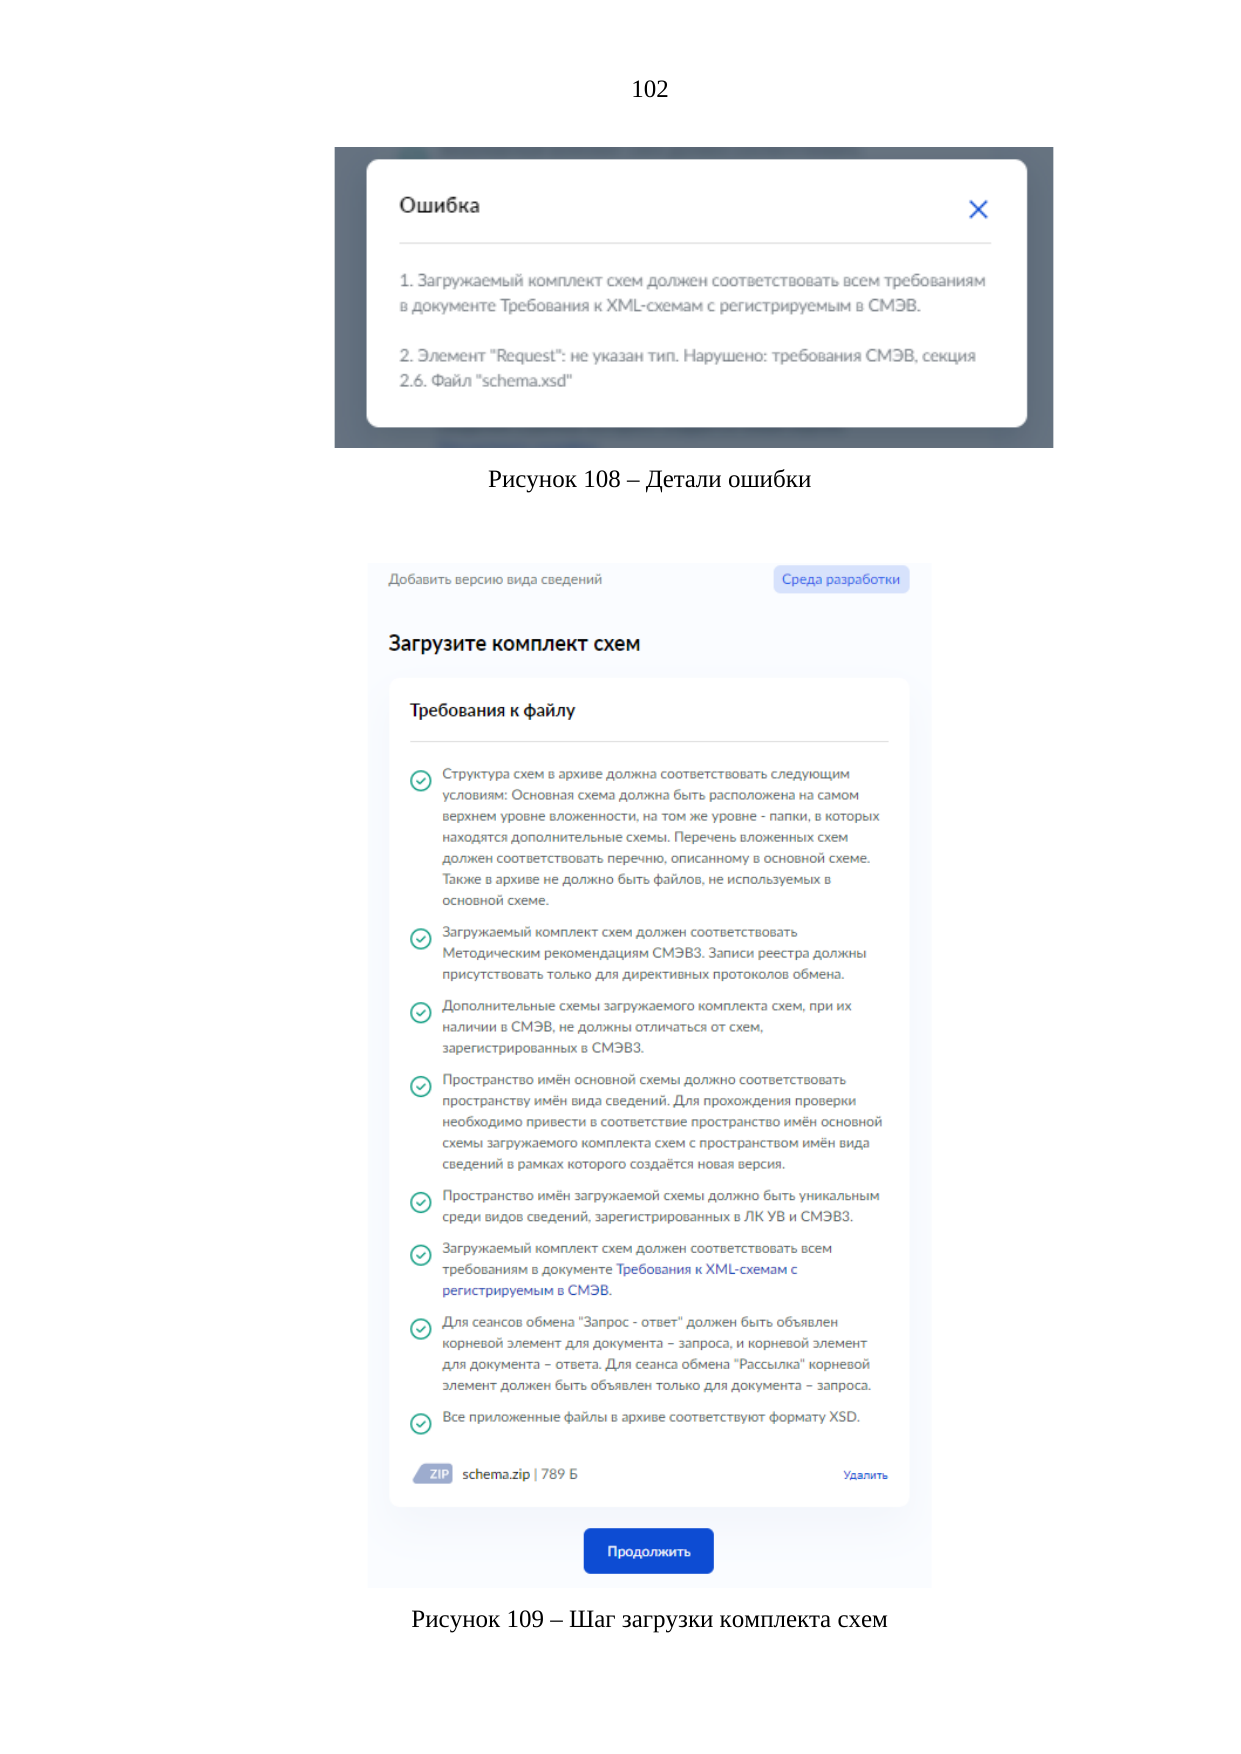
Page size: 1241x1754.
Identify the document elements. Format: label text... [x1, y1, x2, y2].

text Рисунок 109 – Шаг загрузки комплекта схем [118, 1604, 1181, 1633]
text Рисунок 108 – Детали ошибки [118, 464, 1181, 493]
picture [334, 147, 1054, 448]
picture [367, 563, 932, 1588]
